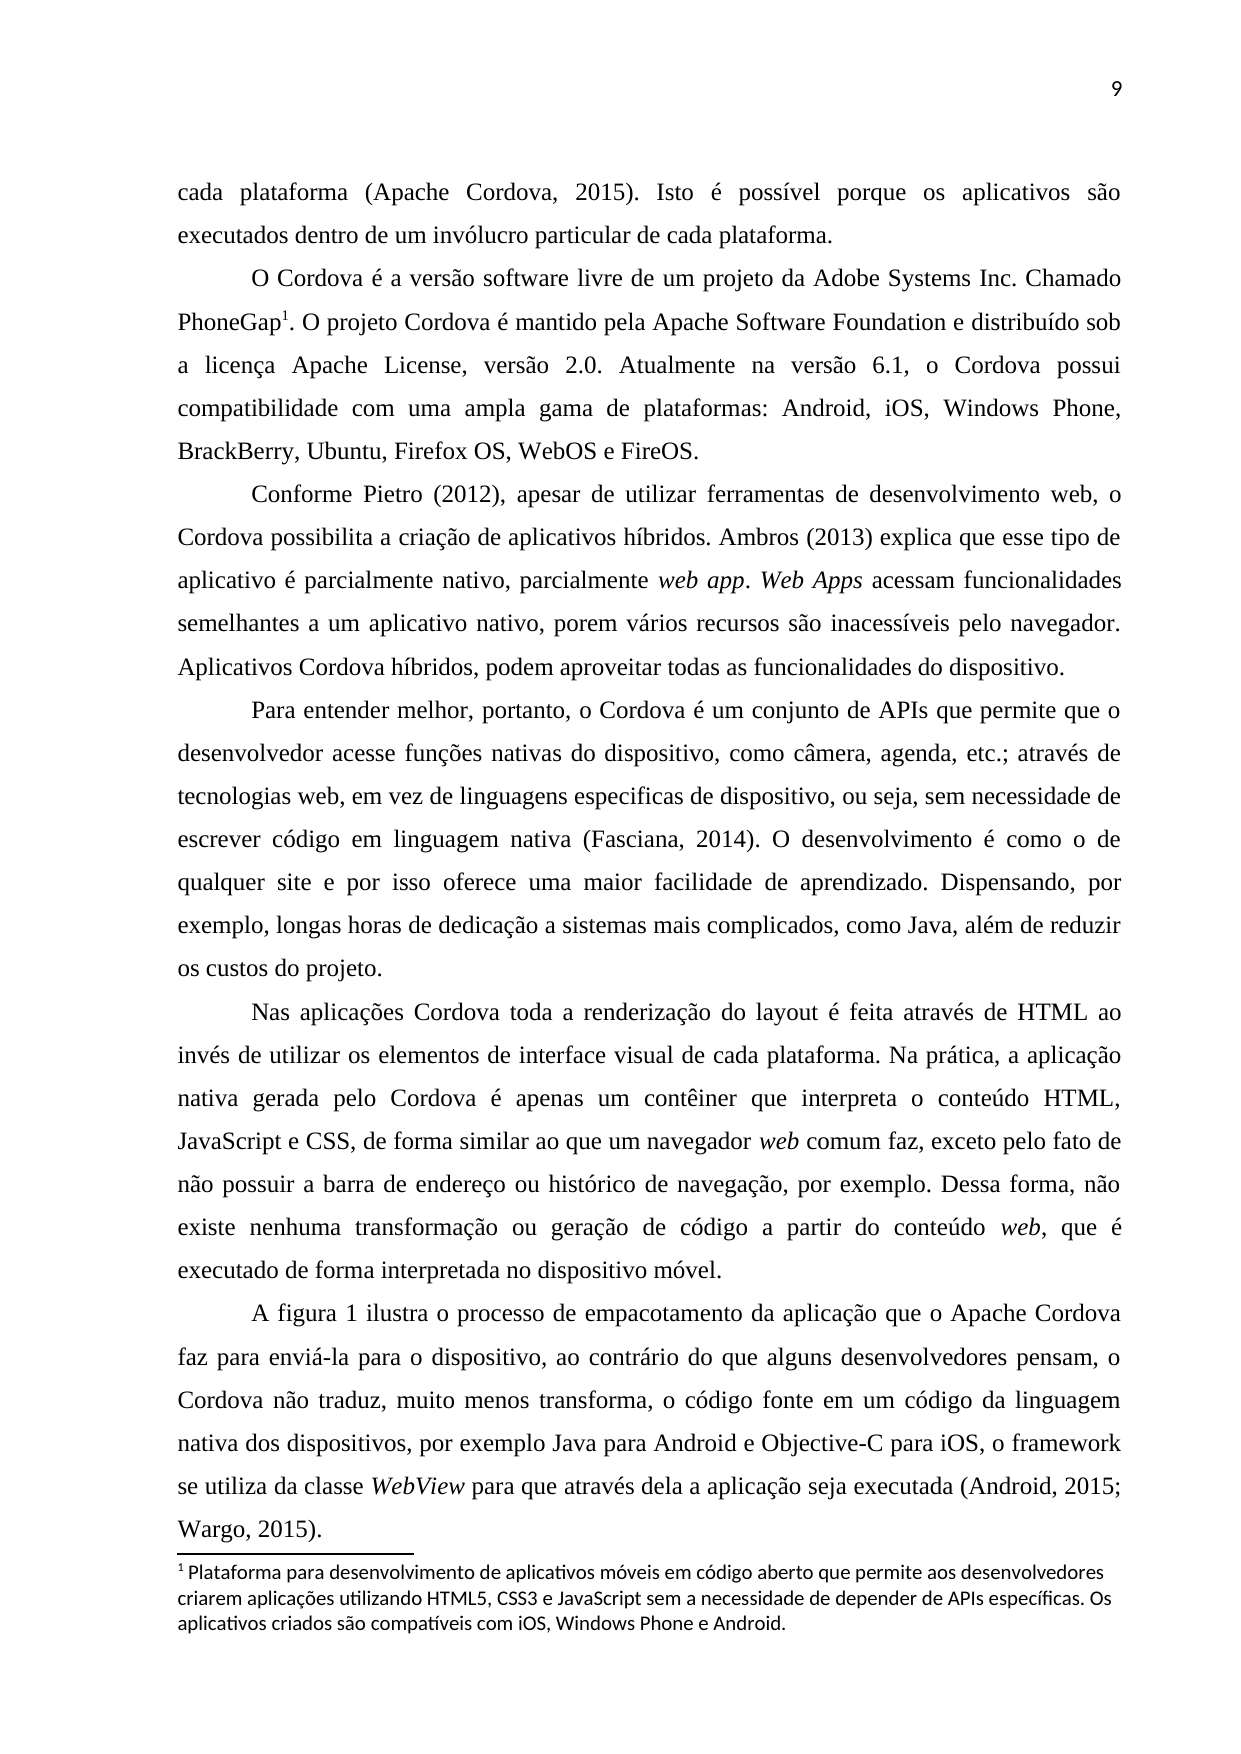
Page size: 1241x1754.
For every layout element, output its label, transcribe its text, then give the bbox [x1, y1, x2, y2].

text A figura 1 ilustra o processo de empacotamento da aplicação que o Apache Cordova faz para enviá-la para o dispositivo, ao contrário do que alguns desenvolvedores pensam, o Cordova não traduz, muito menos transforma, o código fonte em um código da linguagem nativa dos dispositivos, por exemplo Java para Android e Objective-C para iOS, o framework se utiliza da classe WebView para que através dela a aplicação seja executada (Android, 2015; Wargo, 2015). [177, 1298, 1122, 1543]
text O Cordova é a versão software livre de um projeto da Adobe Systems Inc. Chamado PhoneGap. O projeto Cordova é mantido pela Apache Software Foundation e distribuído sob a licença Apache License, versão 2.0. Atualmente na versão 6.1, o Cordova possui compatibilidade com uma ampla gama de plataformas: Android, iOS, Windows Phone, BrackBerry, Ubuntu, Firefox OS, WebOS e FireOS. [177, 263, 1122, 465]
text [177, 177, 1122, 249]
text Conforme Pietro (2012), apesar de utilizar ferramentas de desenvolvimento web, o Cordova possibilita a criação de aplicativos híbridos. Ambros (2013) explica que esse tipo de aplicativo é parcialmente nativo, parcialmente web app. Web Apps acessam funcionalidades semelhantes a um aplicativo nativo, porem vários recursos são inacessíveis pelo navegador. Aplicativos Cordova híbridos, podem aproveitar todas as funcionalidades do dispositivo. [177, 479, 1122, 680]
text Para entender melhor, portanto, o Cordova é um conjunto de APIs que permite que o desenvolvedor acesse funções nativas do dispositivo, como câmera, agenda, etc.; através de tecnologias web, em vez de linguagens especificas de dispositivo, ou seja, sem necessidade de escrever código em linguagem nativa (Fasciana, 2014). O desenvolvimento é como o de qualquer site e por isso oferece uma maior facilidade de aprendizado. Dispensando, por exemplo, longas horas de dedicação a sistemas mais complicados, como Java, além de reduzir os custos do projeto. [177, 695, 1122, 982]
text Nas aplicações Cordova toda a renderização do layout é feita através de HTML ao invés de utilizar os elementos de interface visual de cada plataforma. Na prática, a aplicação nativa gerada pelo Cordova é apenas um contêiner que interpreta o conteúdo HTML, JavaScript e CSS, de forma similar ao que um navegador web comum faz, exceto pelo fato de não possuir a barra de endereço ou histórico de navegação, por exemplo. Dessa forma, não existe nenhuma transformação ou geração de código a partir do conteúdo web, que é executado de forma interpretada no dispositivo móvel. [177, 997, 1122, 1284]
